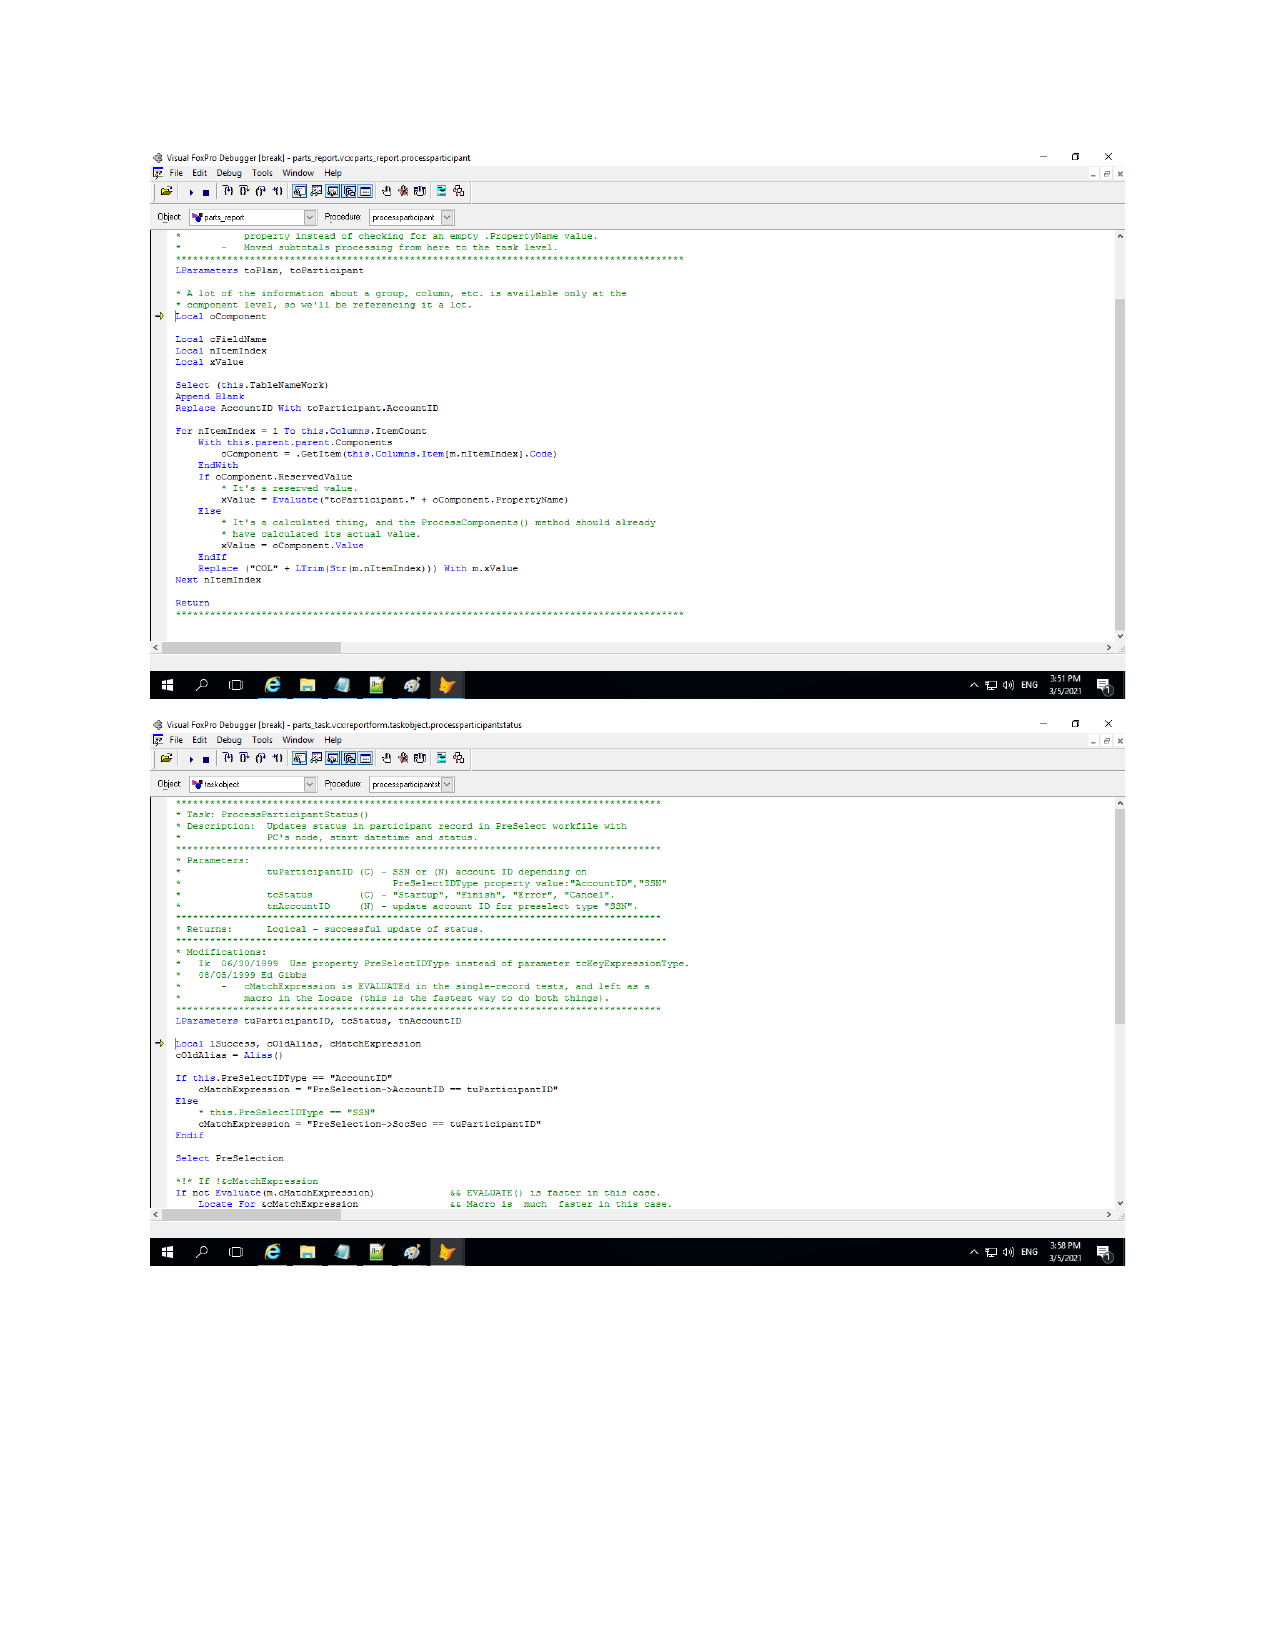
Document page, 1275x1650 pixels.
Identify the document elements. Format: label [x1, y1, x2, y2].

picture [150, 150, 1125, 699]
picture [150, 717, 1125, 1266]
